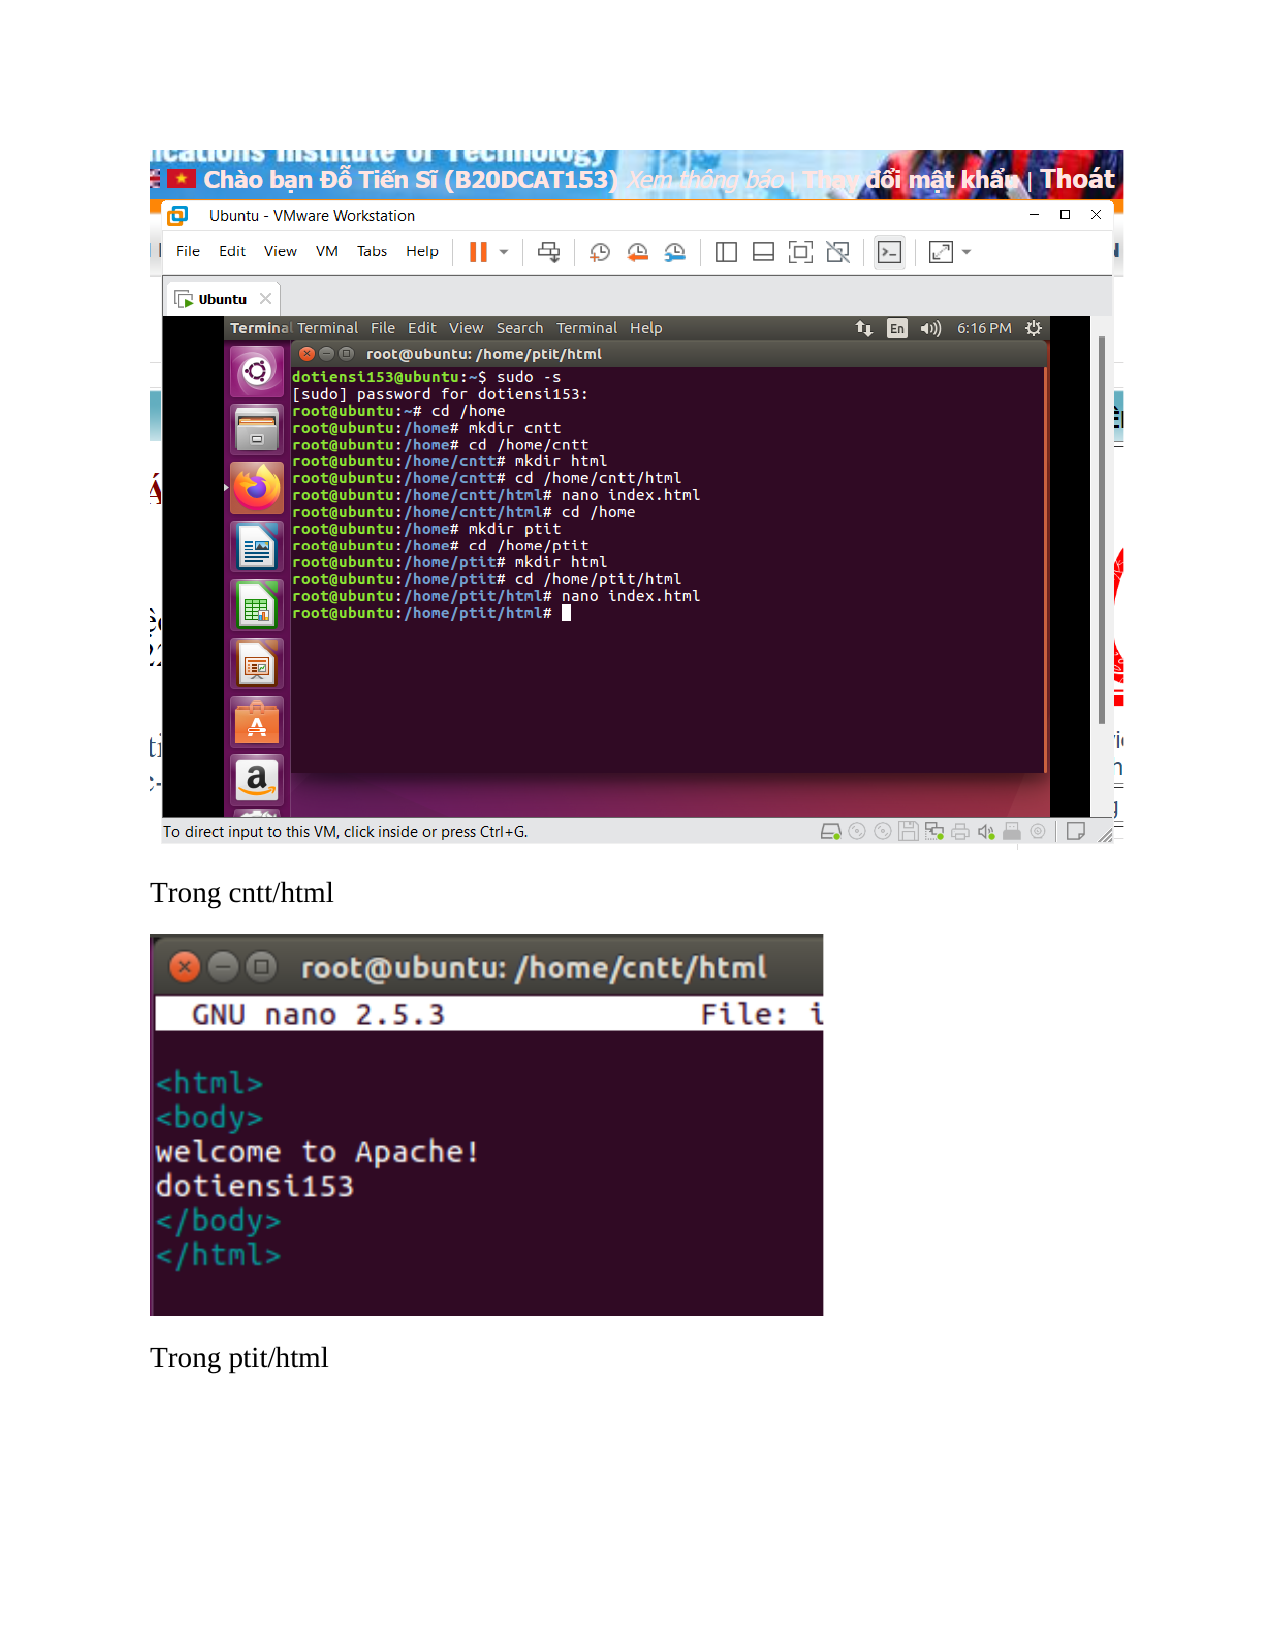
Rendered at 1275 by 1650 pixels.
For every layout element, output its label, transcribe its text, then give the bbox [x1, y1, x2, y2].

text Trong cntt/html [150, 875, 1125, 908]
text Trong ptit/html [150, 1340, 1125, 1374]
picture [150, 150, 1124, 850]
picture [150, 934, 824, 1316]
